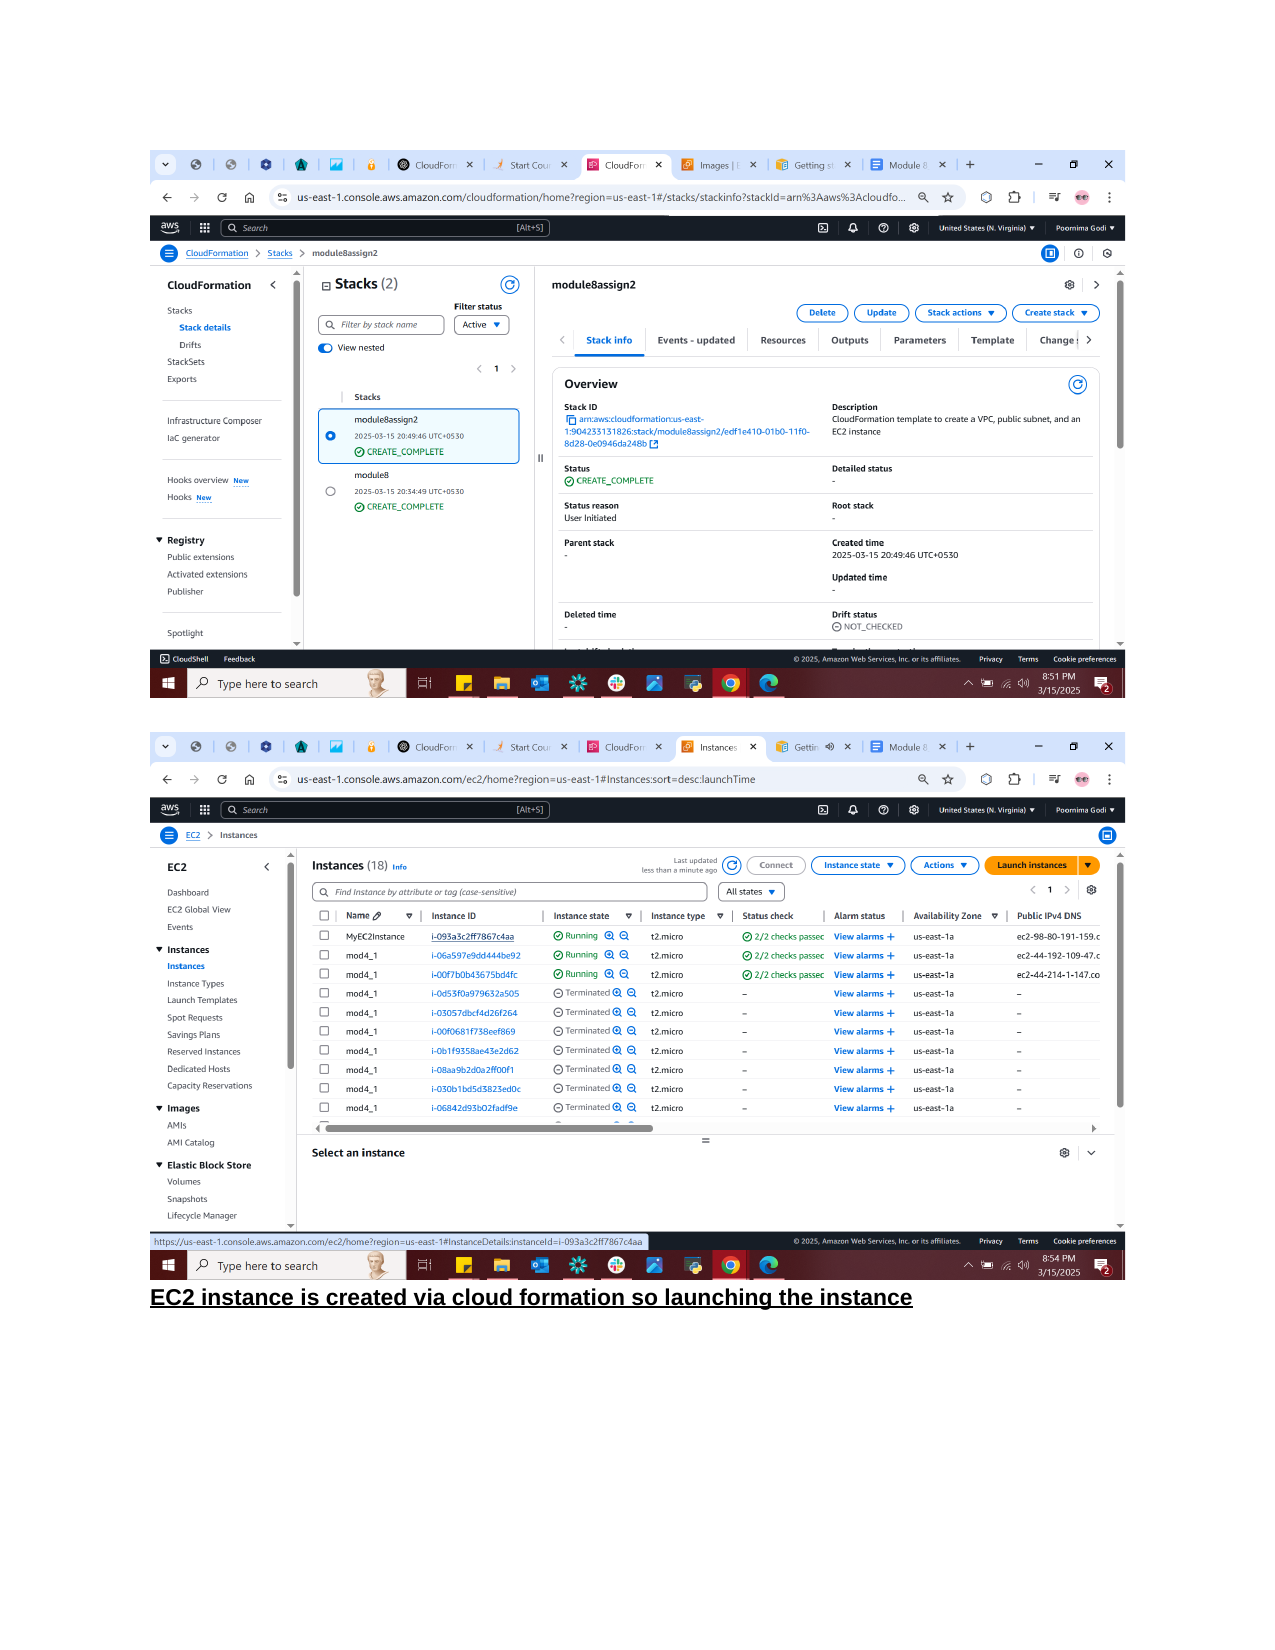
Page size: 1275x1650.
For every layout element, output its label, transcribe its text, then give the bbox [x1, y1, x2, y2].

text EC2 instance is created via cloud formation so launching the instance [150, 1284, 1125, 1310]
picture [150, 732, 1125, 1280]
picture [150, 150, 1125, 698]
